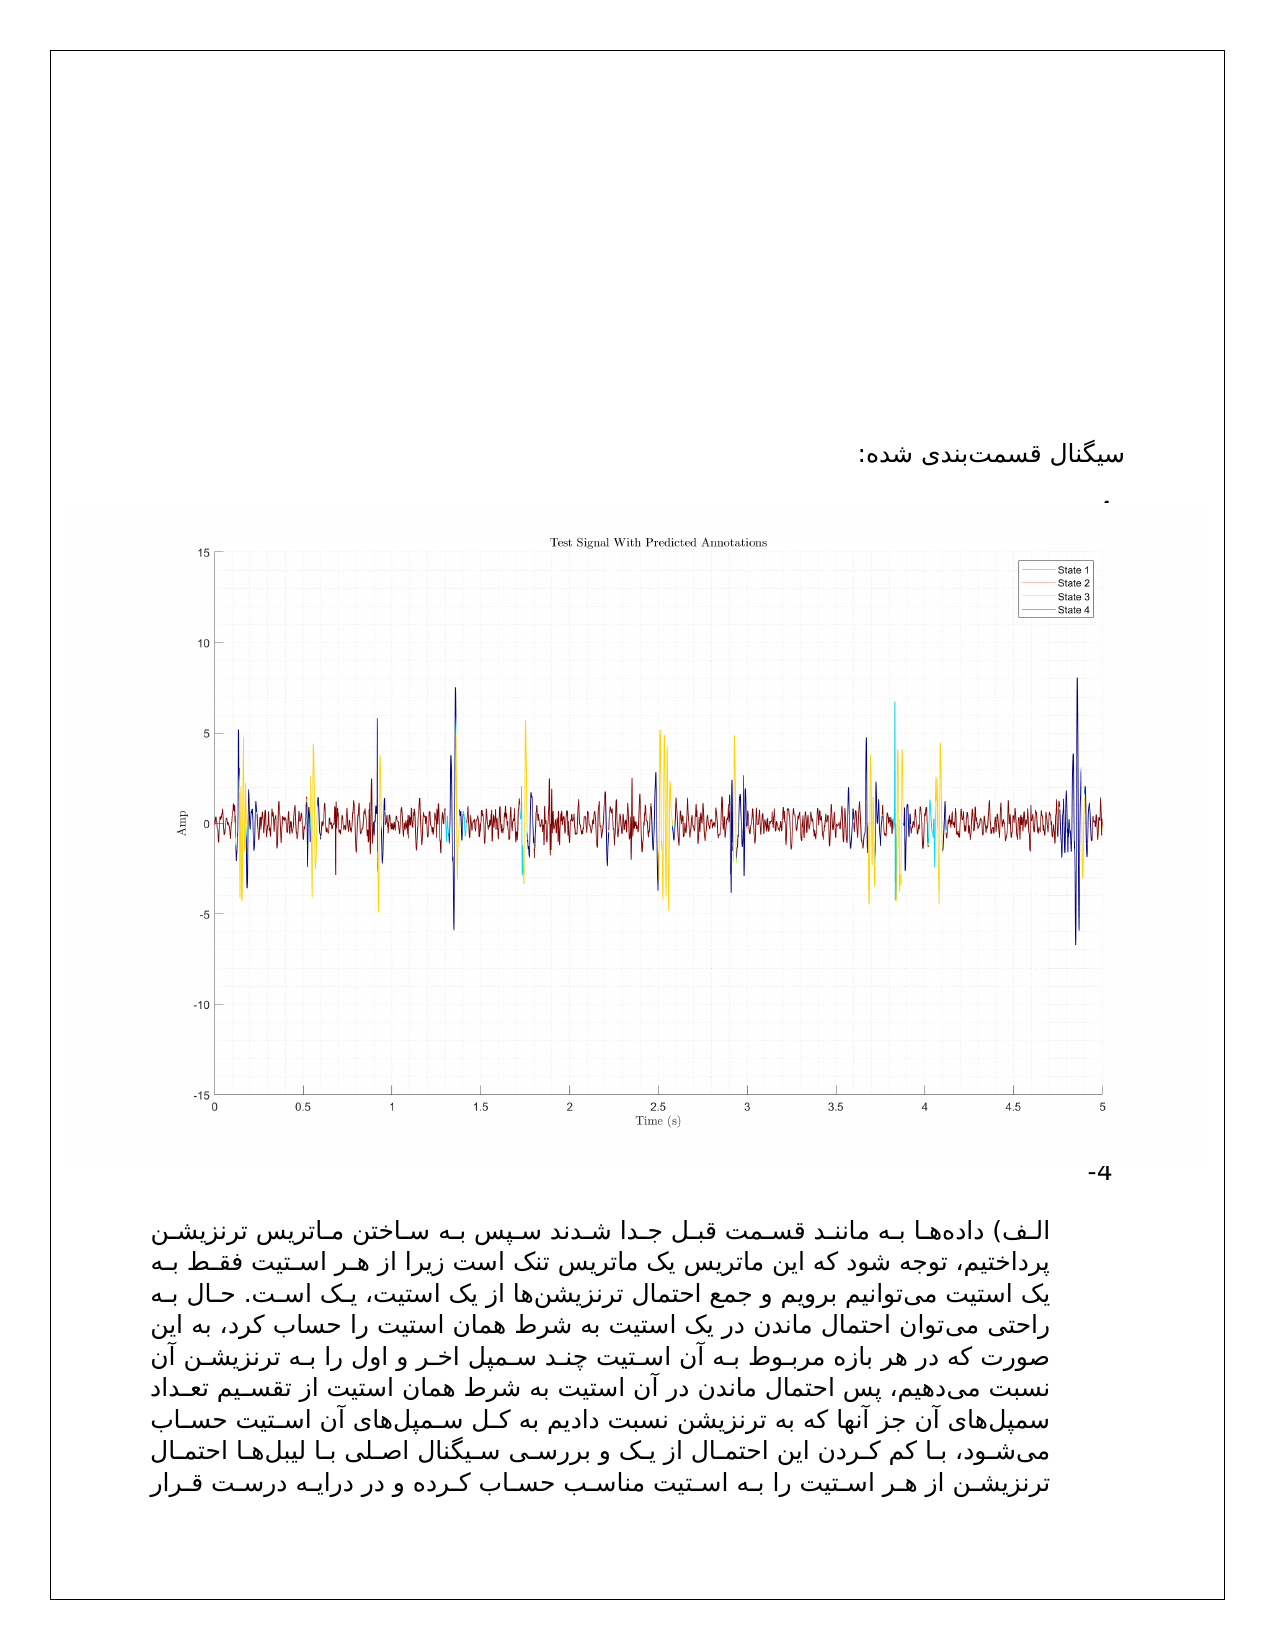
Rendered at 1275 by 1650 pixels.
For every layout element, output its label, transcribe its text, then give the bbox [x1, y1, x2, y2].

picture [65, 503, 1206, 1166]
text سیگنال قسمت‌بندی شده: [150, 439, 1125, 469]
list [150, 1216, 1050, 1497]
